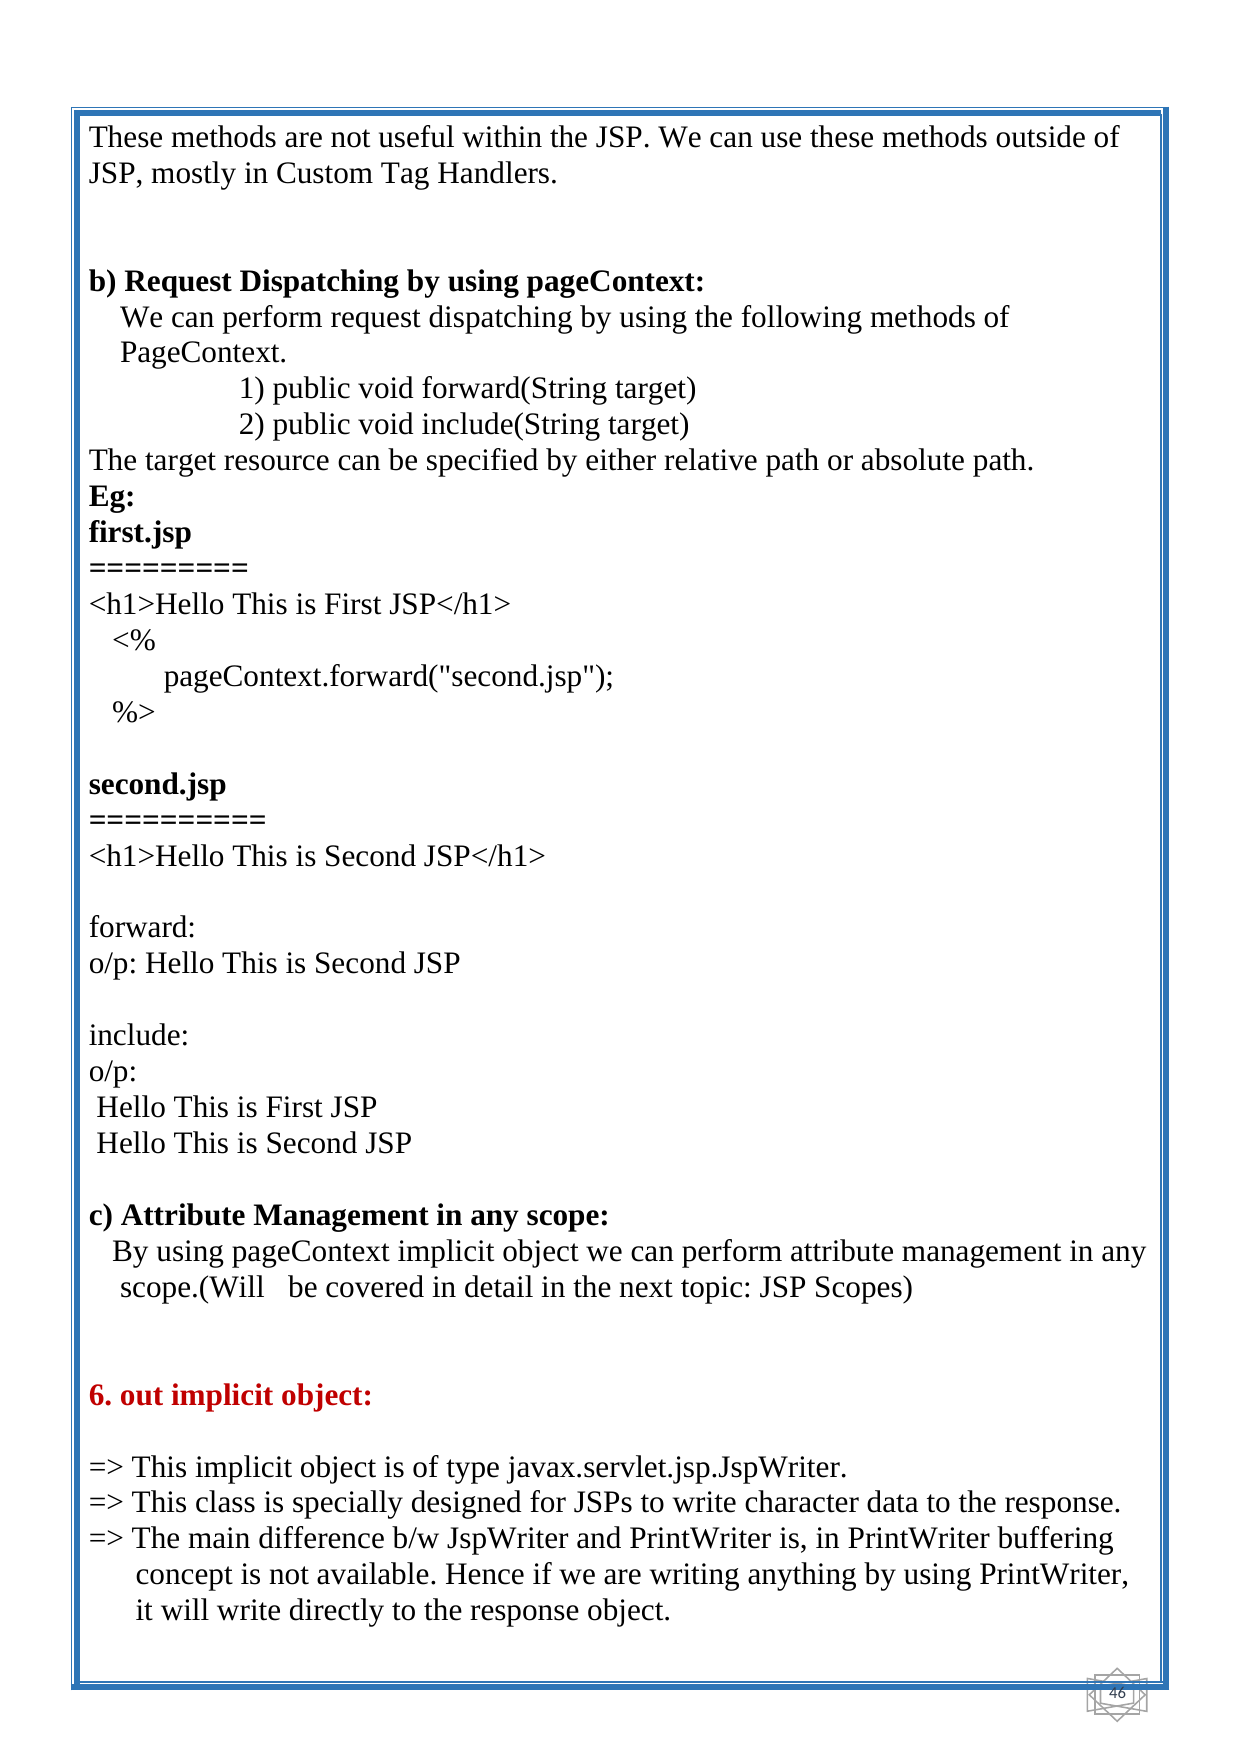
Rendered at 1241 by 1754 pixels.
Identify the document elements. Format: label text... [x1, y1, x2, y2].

text Hello This is First JSP [88, 1088, 1152, 1124]
text => The main difference b/w JspWriter and PrintWriter is, in PrintWriter buffering concept is not available. Hence if we are writing anything by using PrintWriter, it will write directly to the response object. [88, 1520, 1152, 1627]
text We can perform request dispatching by using the following methods of PageContext. [88, 298, 1152, 370]
text Eg: [88, 477, 1152, 513]
text 2) public void include(String target) [88, 406, 1152, 442]
text => This class is specially designed for JSPs to write character data to the response. [88, 1484, 1152, 1520]
text pageContext.forward("second.jsp"); [88, 657, 1152, 693]
text By using pageContext implicit object we can perform attribute management in any scope.(Will be covered in detail in the next topic: JSP Scopes) [88, 1232, 1152, 1304]
text 6. out implicit object: [88, 1376, 1152, 1412]
text Hello This is Second JSP [88, 1124, 1152, 1160]
text second.jsp [88, 765, 1152, 801]
text ========== [88, 801, 1152, 837]
text o/p: [88, 1052, 1152, 1088]
text <h1>Hello This is Second JSP</h1> [88, 837, 1152, 873]
text o/p: Hello This is Second JSP [88, 945, 1152, 981]
text include: [88, 1017, 1152, 1052]
text <h1>Hello This is First JSP</h1> [88, 585, 1152, 621]
text ========= [88, 549, 1152, 585]
text The target resource can be specified by either relative path or absolute path. [88, 442, 1152, 477]
text 1) public void forward(String target) [88, 370, 1152, 406]
text first.jsp [88, 513, 1152, 549]
text %> [88, 693, 1152, 729]
text forward: [88, 909, 1152, 945]
text => This implicit object is of type javax.servlet.jsp.JspWriter. [88, 1448, 1152, 1484]
text These methods are not useful within the JSP. We can use these methods outside of JSP, mostly in Custom Tag Handlers. [88, 118, 1152, 190]
text <% [88, 621, 1152, 657]
text c) Attribute Management in any scope: [88, 1196, 1152, 1232]
text b) Request Dispatching by using pageContext: [88, 262, 1152, 298]
